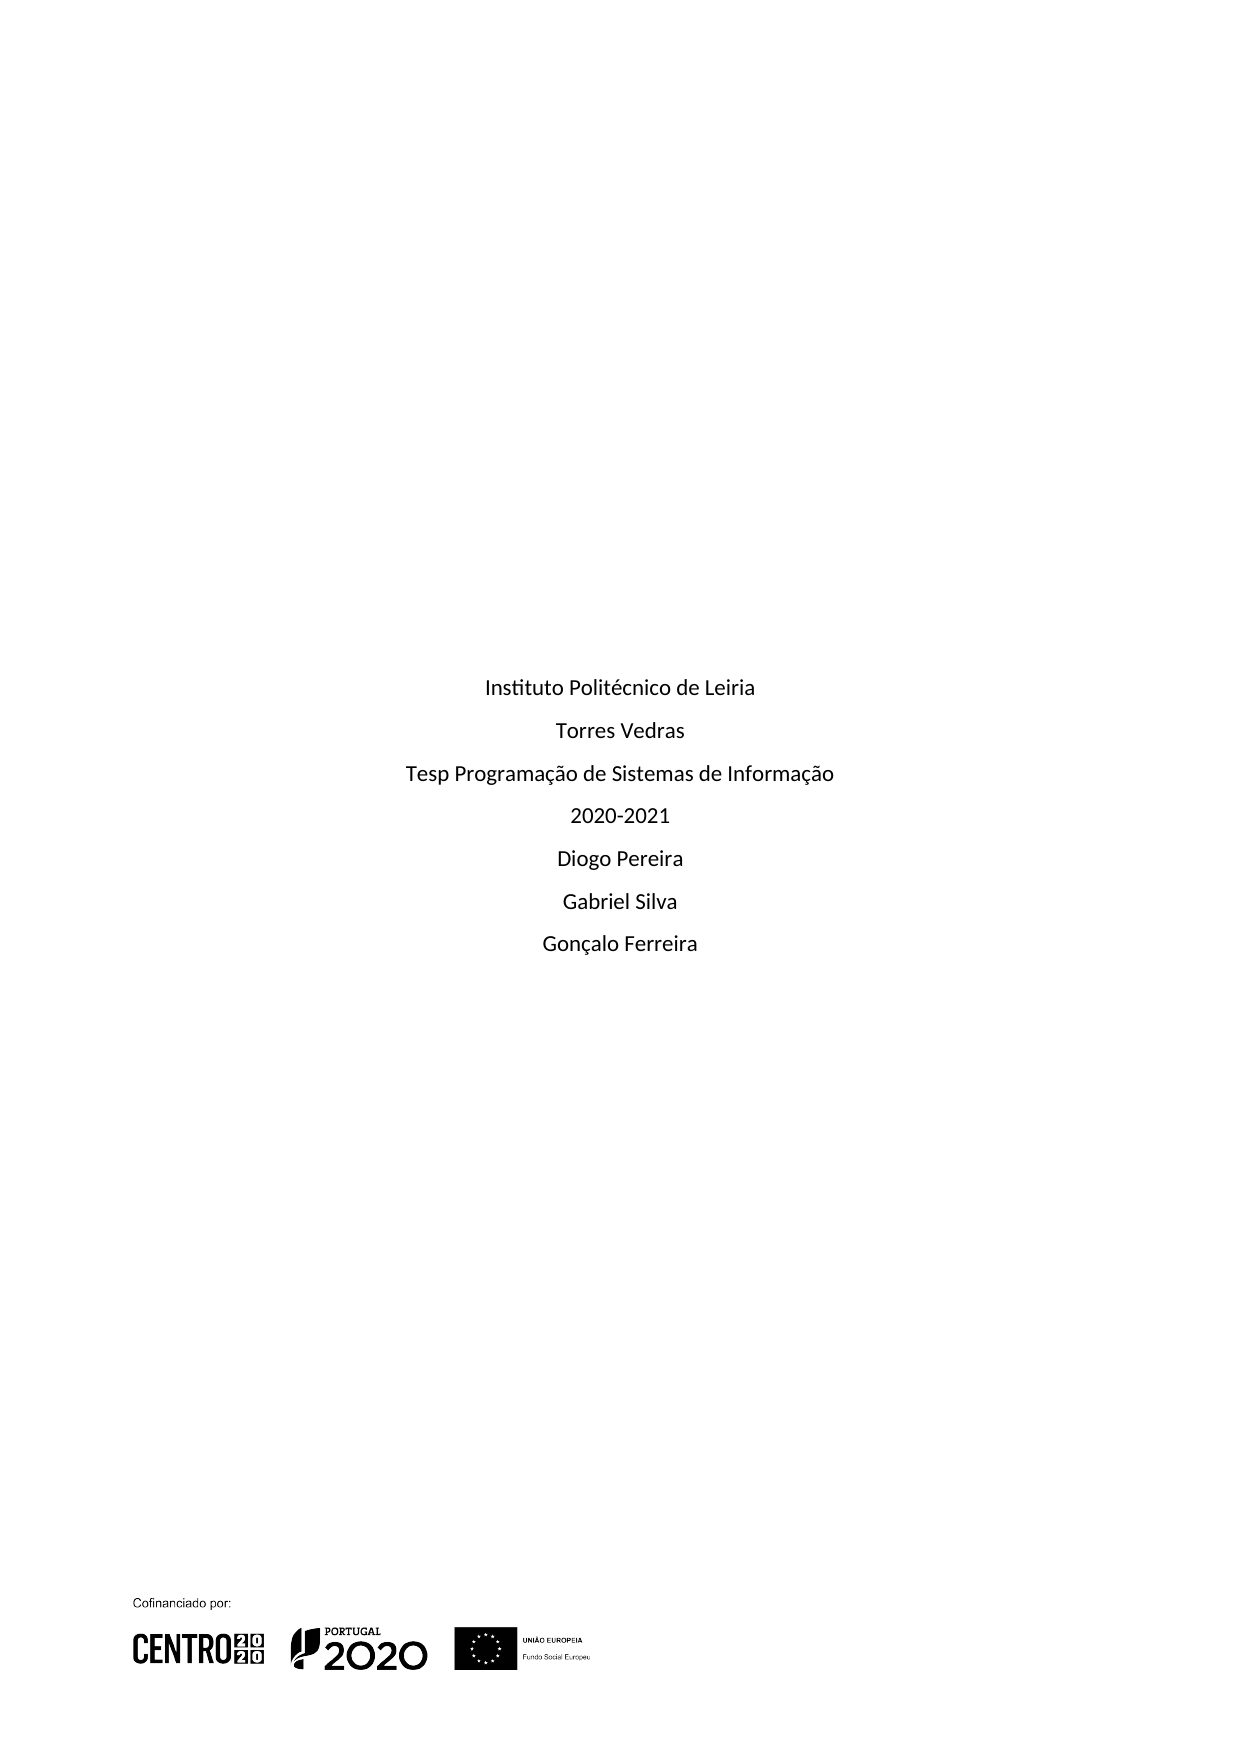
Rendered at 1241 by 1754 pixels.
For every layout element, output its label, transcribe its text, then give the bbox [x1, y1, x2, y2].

text 2020-2021 [118, 801, 1122, 829]
text Diogo Pereira [118, 844, 1122, 872]
picture [133, 1598, 590, 1670]
text Torres Vedras [118, 716, 1122, 744]
text Tesp Programação de Sistemas de Informação [118, 759, 1122, 787]
text Gonçalo Ferreira [118, 929, 1122, 958]
text Instituto Politécnico de Leiria [118, 673, 1122, 701]
text Gabriel Silva [118, 887, 1122, 915]
